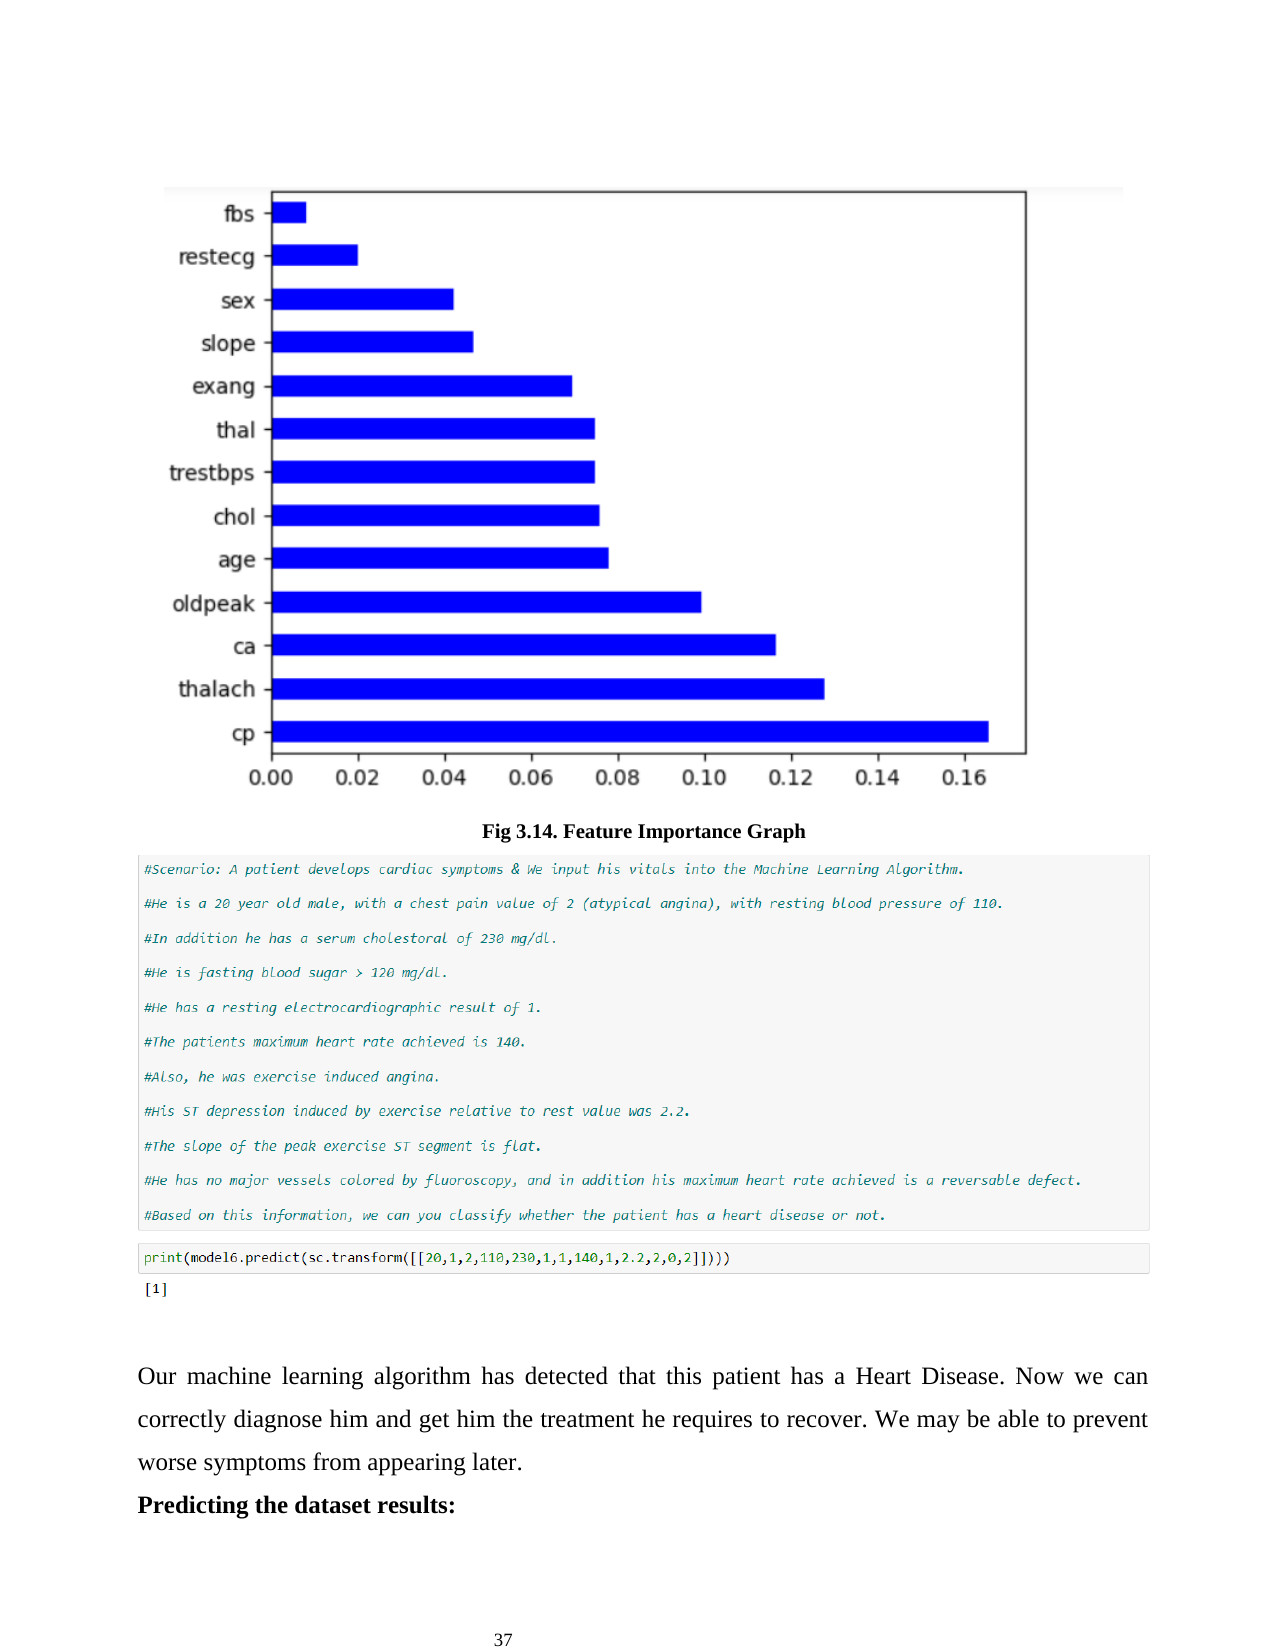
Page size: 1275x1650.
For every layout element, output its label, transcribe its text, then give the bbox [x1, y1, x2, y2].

picture [137, 855, 1150, 1305]
list Predicting the dataset results: [137, 1491, 1150, 1519]
picture [164, 187, 1124, 806]
list Our machine learning algorithm has detected that this patient has a Heart Disease. Now we can correctly diagnose him and get him the treatment he requires to recover. We may be able to prevent worse symptoms from appearing later. [137, 1361, 1150, 1476]
list Fig 3.14. Feature Importance Graph [137, 819, 1150, 843]
